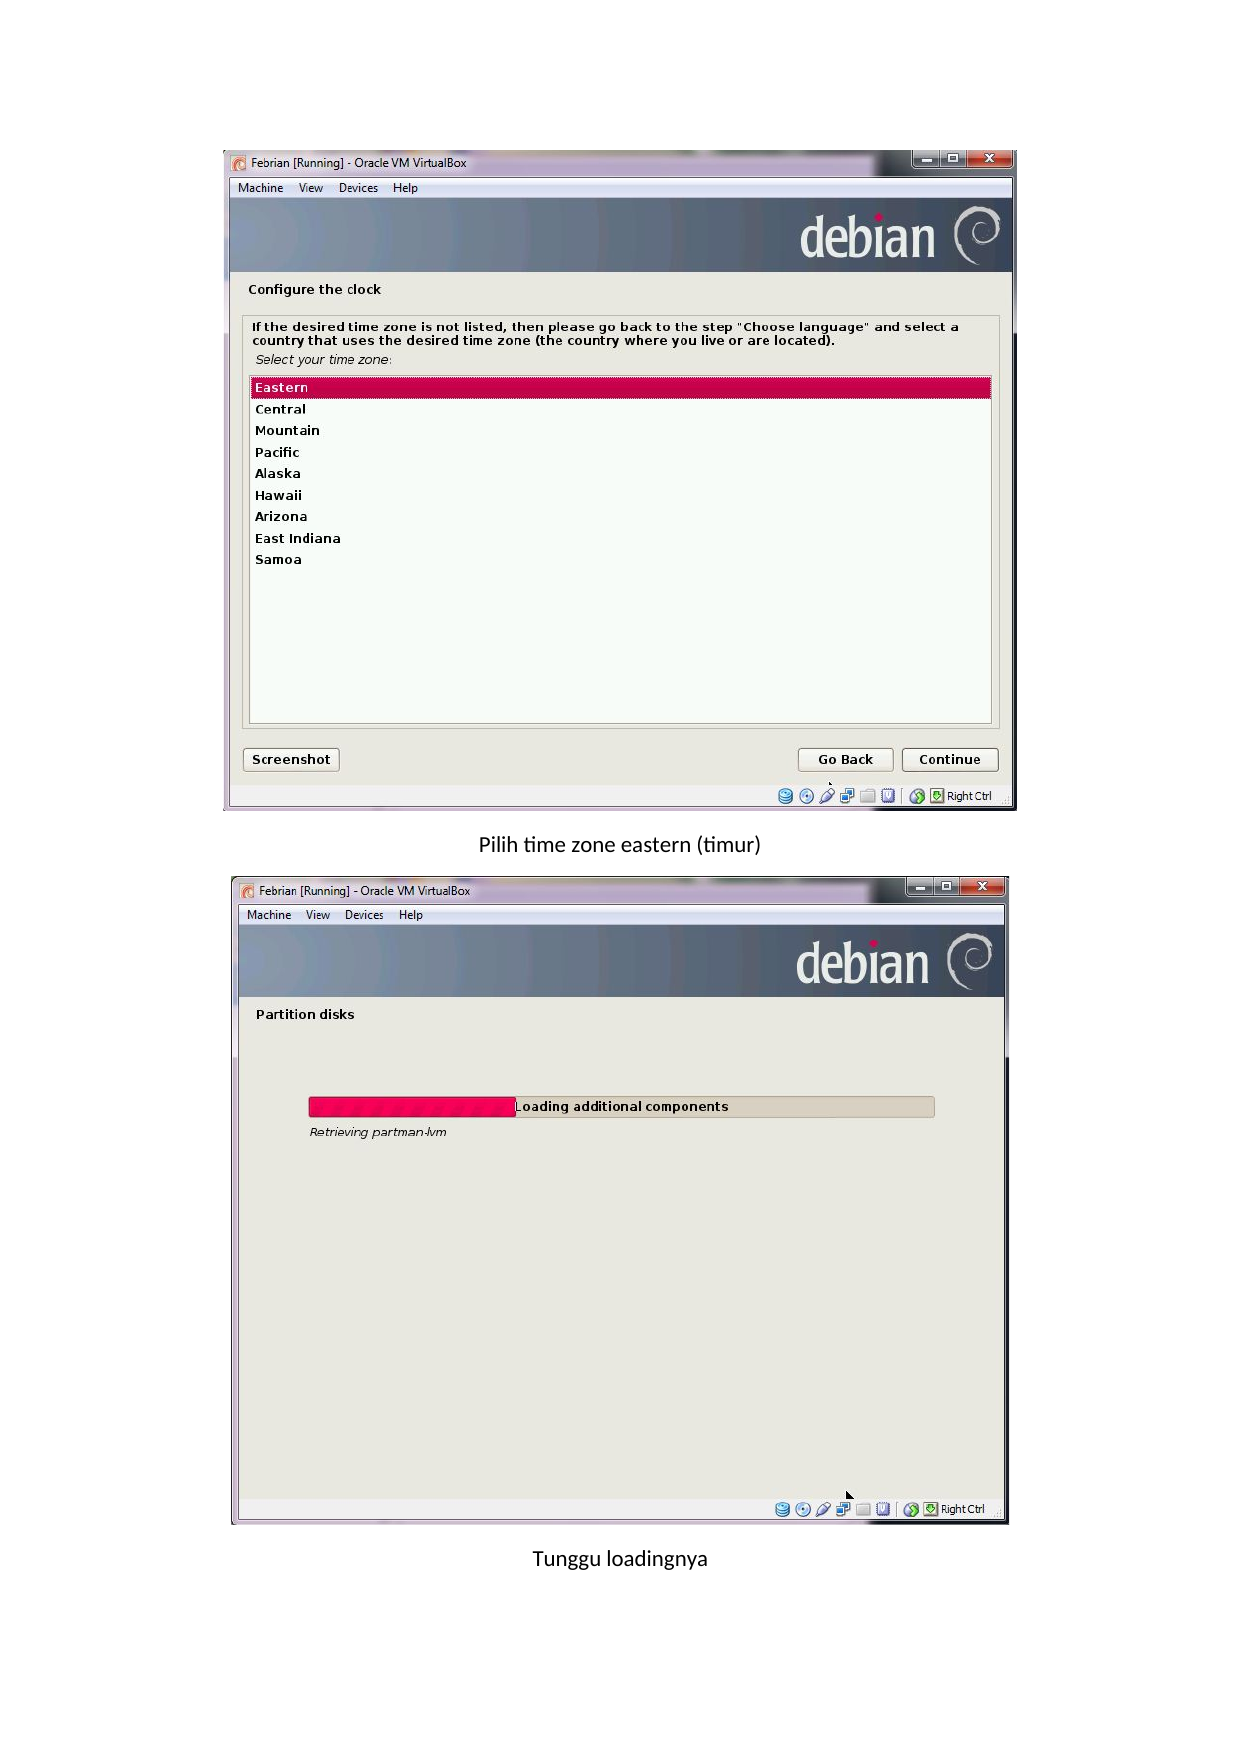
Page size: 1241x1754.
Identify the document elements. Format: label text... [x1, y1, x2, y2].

picture [231, 876, 1010, 1525]
picture [223, 150, 1017, 811]
text Pilih time zone eastern (timur) [150, 830, 1090, 858]
text Tunggu loadingnya [150, 1544, 1090, 1572]
